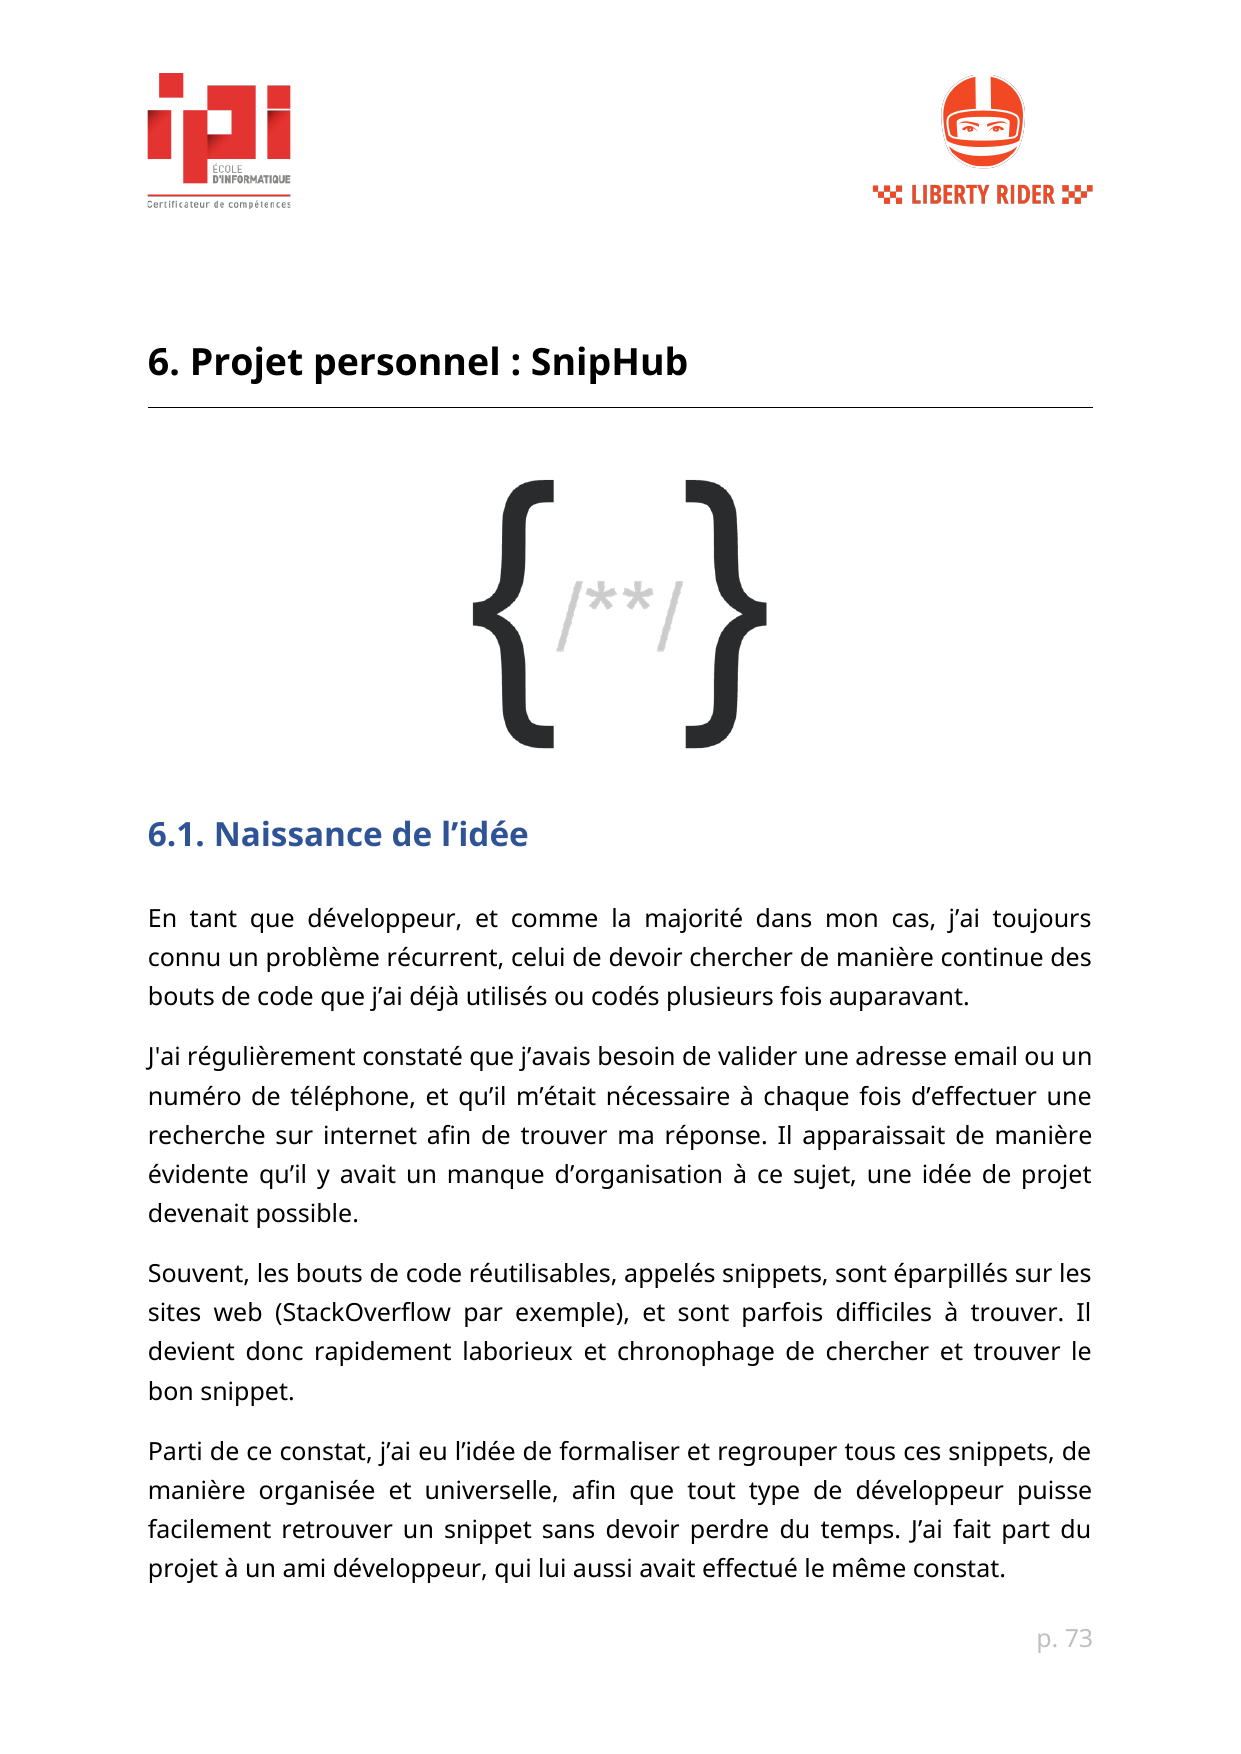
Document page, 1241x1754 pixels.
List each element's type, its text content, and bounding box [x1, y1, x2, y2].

picture [147, 73, 291, 209]
text Parti de ce constat, j’ai eu l’idée de formaliser et regrouper tous ces snippets, de manière organisée et universelle, afin que tout type de développeur puisse facilement retrouver un snippet sans devoir perdre du temps. J’ai fait part du projet à un ami développeur, qui lui aussi avait effectué le même constat. [148, 1433, 1093, 1585]
text Souvent, les bouts de code réutilisables, appelés snippets, sont éparpillés sur les sites web (StackOverflow par exemple), et sont parfois difficiles à trouver. Il devient donc rapidement laborieux et chronophage de chercher et trouver le bon snippet. [148, 1256, 1093, 1407]
text En tant que développeur, et comme la majorité dans mon cas, j’ai toujours connu un problème récurrent, celui de devoir chercher de manière continue des bouts de code que j’ai déjà utilisés ou codés plusieurs fois auparavant. [148, 901, 1093, 1013]
subtitle Projet personnel : SnipHub [148, 335, 1093, 407]
picture [461, 465, 779, 762]
picture [872, 75, 1093, 209]
text J'ai régulièrement constaté que j’avais besoin de valider une adresse email ou un numéro de téléphone, et qu’il m’était nécessaire à chaque fois d’effectuer une recherche sur internet afin de trouver ma réponse. Il apparaissait de manière évidente qu’il y avait un manque d’organisation à ce sujet, une idée de projet devenait possible. [148, 1039, 1093, 1230]
subtitle Naissance de l’idée [148, 811, 1093, 856]
